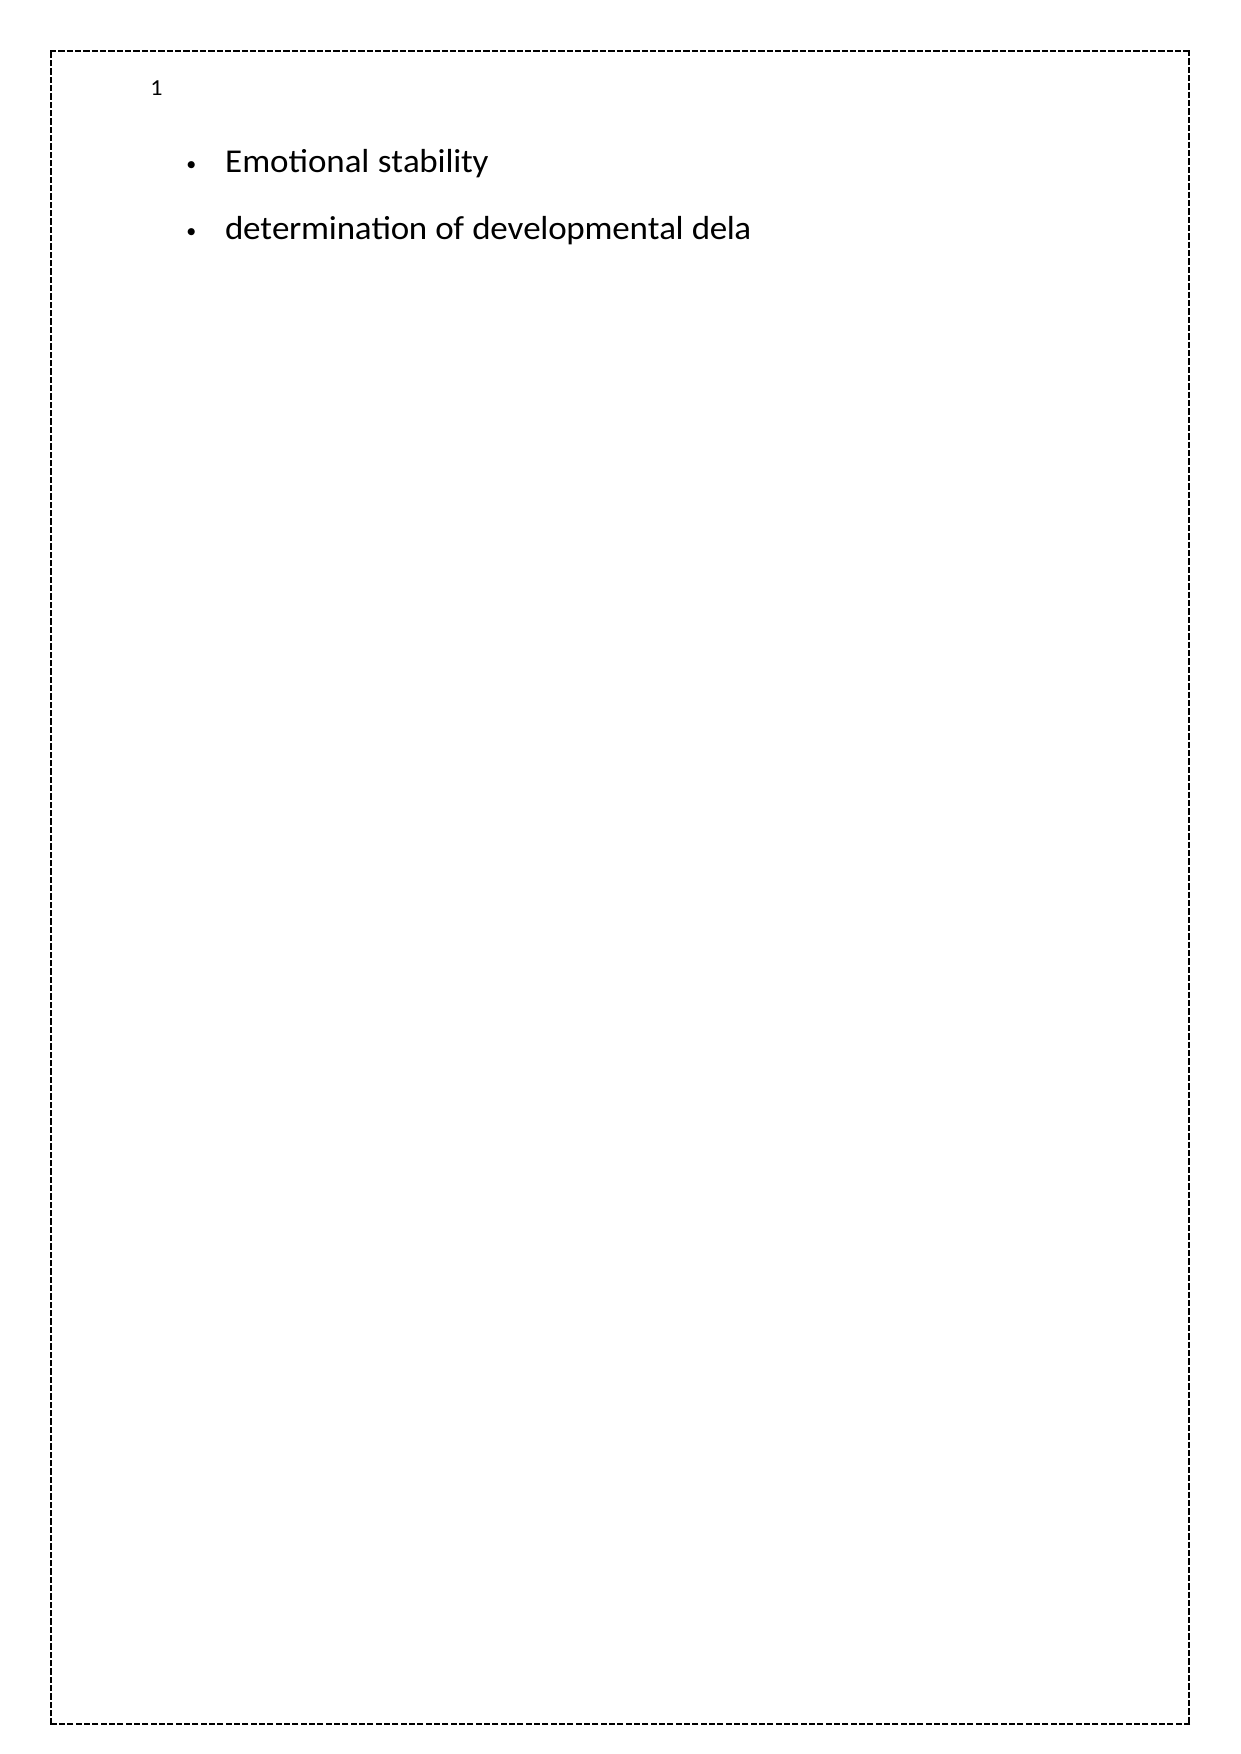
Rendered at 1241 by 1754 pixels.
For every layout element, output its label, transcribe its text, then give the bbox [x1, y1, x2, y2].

list determination of developmental dela [188, 207, 1093, 247]
list Emotional stability [188, 139, 1093, 180]
